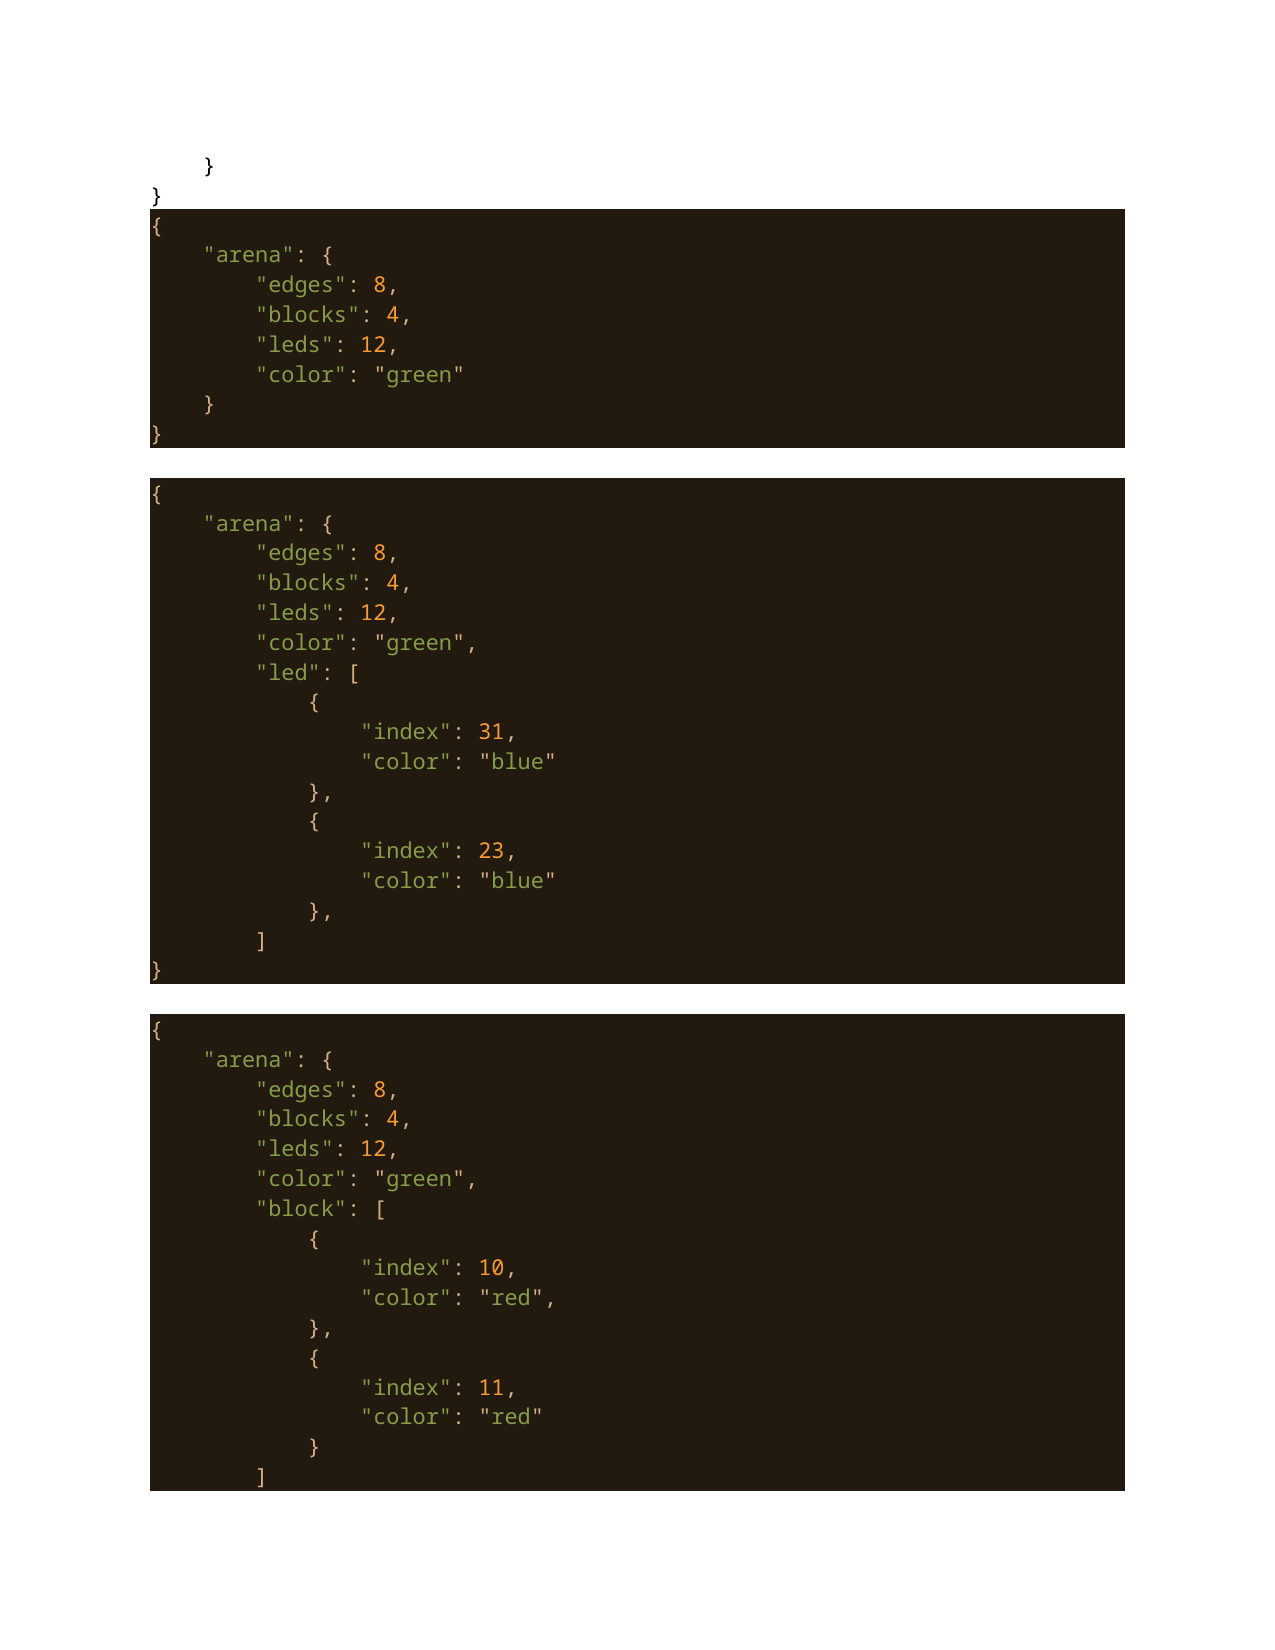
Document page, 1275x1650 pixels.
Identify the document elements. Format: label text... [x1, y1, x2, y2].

text "arena": { [150, 239, 1125, 269]
text "color": "red" [150, 1401, 1125, 1431]
text "blocks": 4, [150, 567, 1125, 597]
text } [150, 180, 1125, 209]
text { [150, 1014, 1125, 1044]
text }, [150, 776, 1125, 805]
text "color": "green", [150, 1163, 1125, 1193]
text { [150, 805, 1125, 835]
text "color": "blue" [150, 865, 1125, 895]
text "index": 10, [150, 1252, 1125, 1282]
text ] [150, 1461, 1125, 1491]
text "color": "green" [150, 358, 1125, 388]
text "index": 11, [150, 1371, 1125, 1401]
text "color": "green", [150, 627, 1125, 656]
text "block": [ [150, 1193, 1125, 1222]
text { [150, 478, 1125, 507]
text "led": [ [150, 656, 1125, 686]
text { [150, 1342, 1125, 1371]
text } [150, 388, 1125, 418]
text }, [150, 1312, 1125, 1342]
text { [150, 1222, 1125, 1252]
text { [150, 209, 1125, 239]
text "blocks": 4, [150, 299, 1125, 329]
text { [150, 686, 1125, 716]
text "blocks": 4, [150, 1103, 1125, 1133]
text "index": 31, [150, 716, 1125, 746]
text "edges": 8, [150, 269, 1125, 299]
text "arena": { [150, 507, 1125, 537]
text "leds": 12, [150, 1133, 1125, 1163]
text ] [150, 924, 1125, 954]
text }, [150, 895, 1125, 924]
text "edges": 8, [150, 1073, 1125, 1103]
text "leds": 12, [150, 597, 1125, 627]
text } [150, 418, 1125, 448]
text "index": 23, [150, 835, 1125, 865]
text "edges": 8, [150, 537, 1125, 567]
text "color": "red", [150, 1282, 1125, 1312]
text "leds": 12, [150, 329, 1125, 358]
text } [150, 1431, 1125, 1461]
text "arena": { [150, 1044, 1125, 1073]
text } [150, 954, 1125, 984]
text } [150, 150, 1125, 180]
text "color": "blue" [150, 746, 1125, 776]
